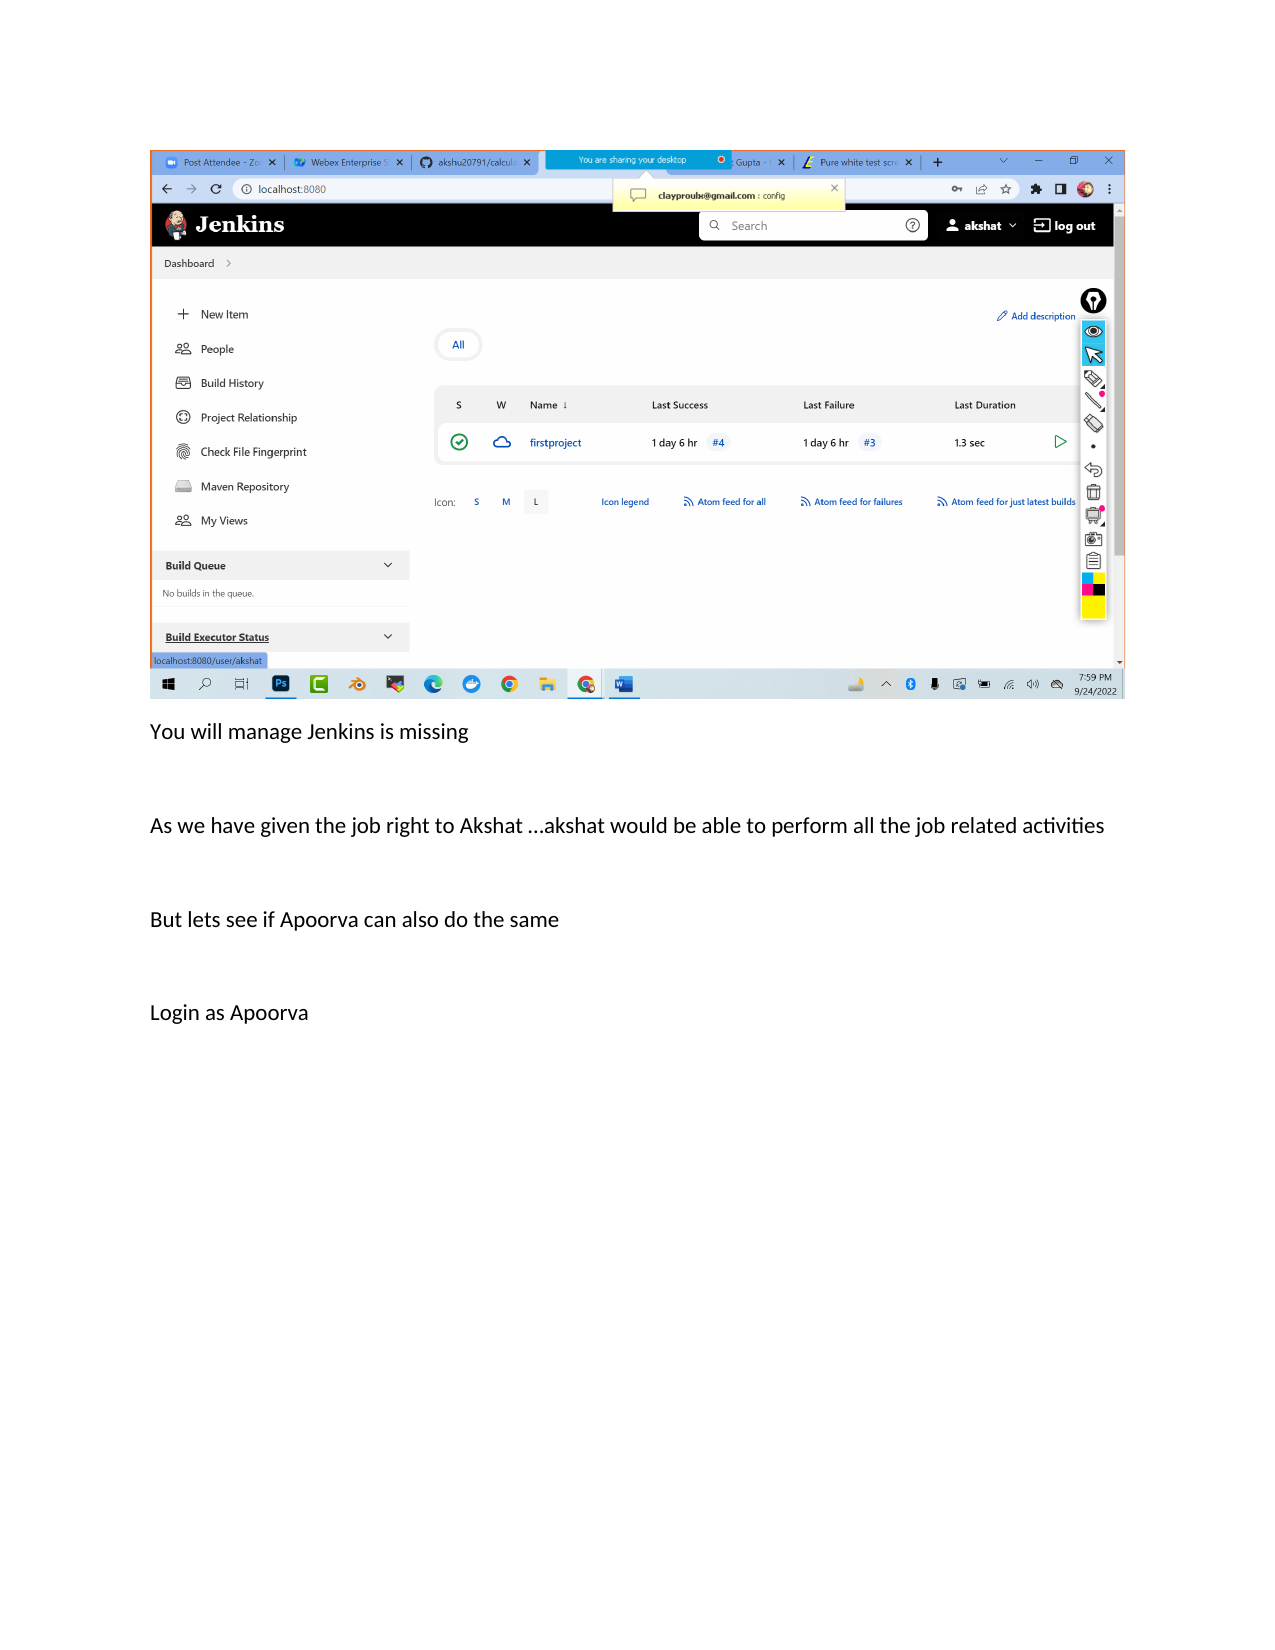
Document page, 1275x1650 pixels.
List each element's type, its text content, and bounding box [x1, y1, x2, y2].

text As we have given the job right to Akshat …akshat would be able to perform all the job related activities [150, 811, 1125, 839]
text You will manage Jenkins is missing [150, 717, 1125, 745]
text But lets see if Apoorva can also do the same [150, 905, 1125, 933]
picture [150, 150, 1125, 699]
text Login as Apoorva [150, 998, 1125, 1027]
